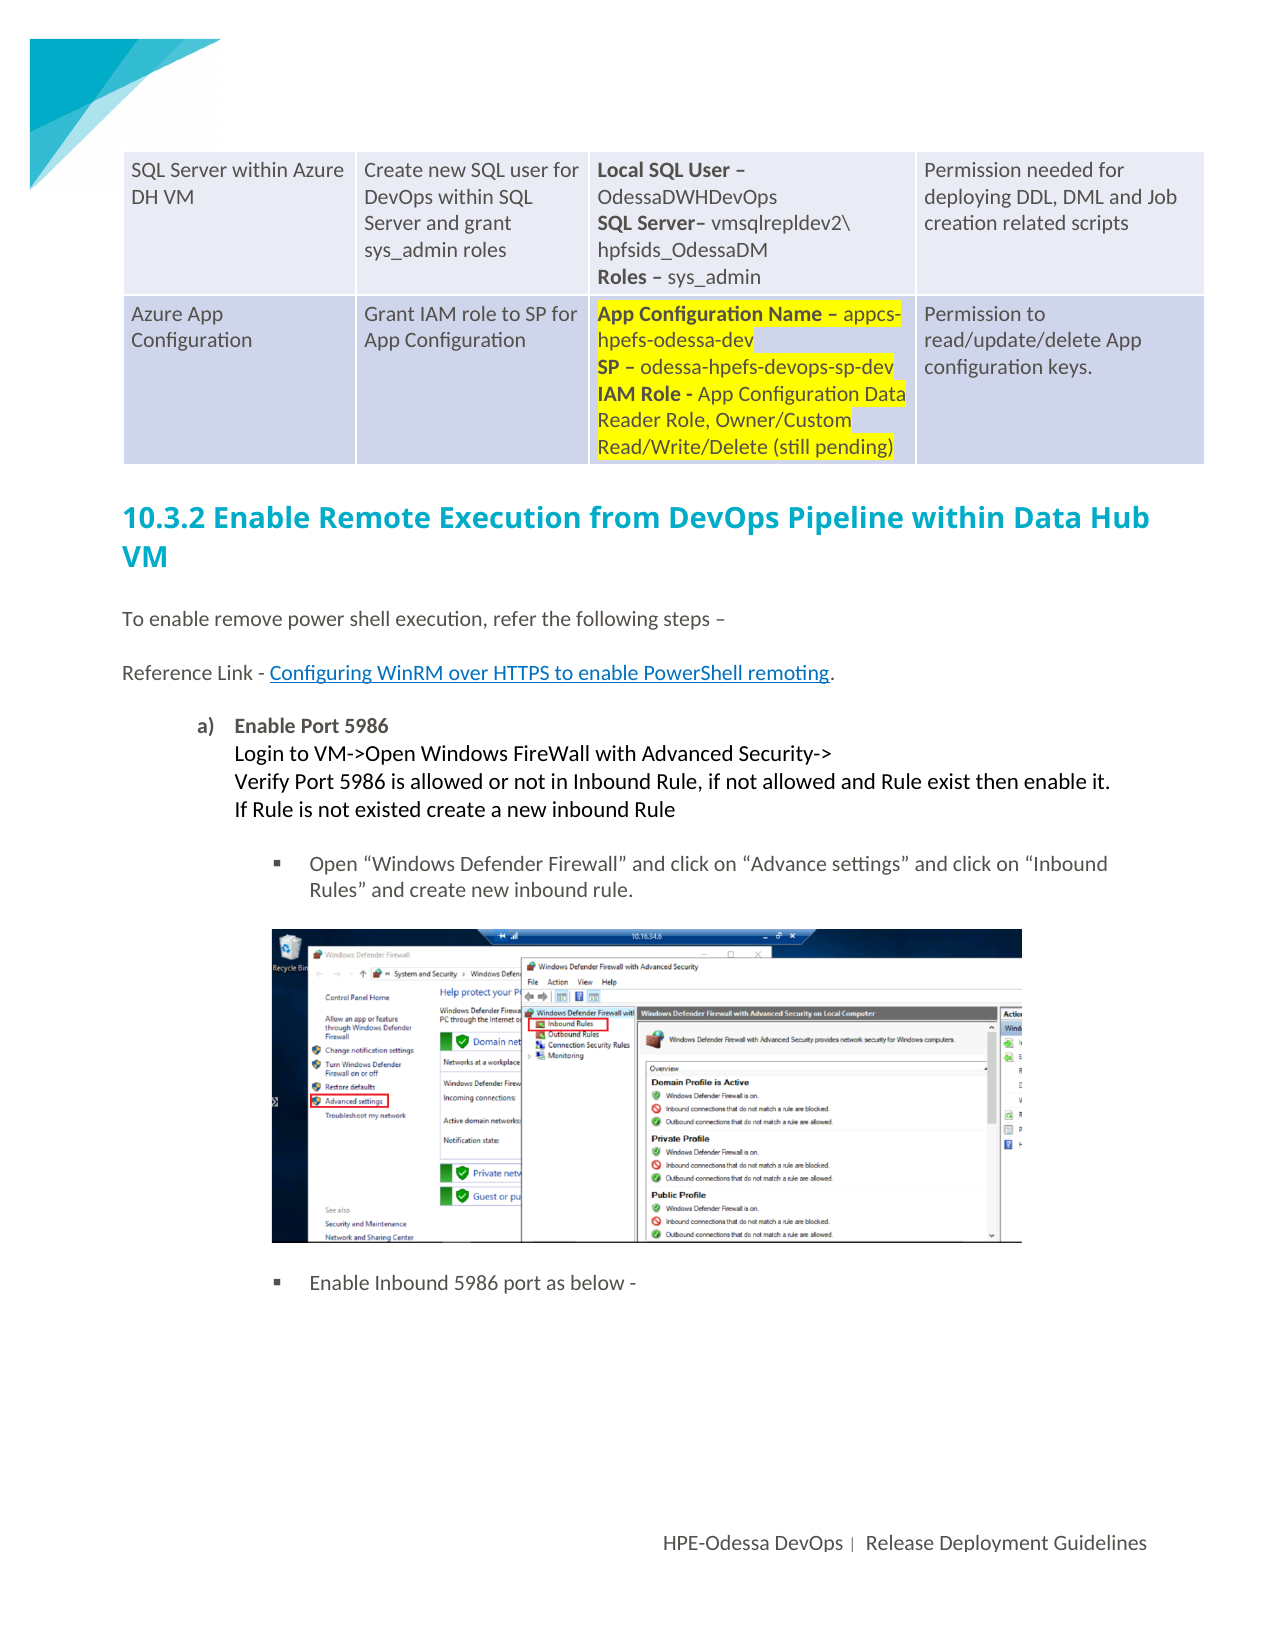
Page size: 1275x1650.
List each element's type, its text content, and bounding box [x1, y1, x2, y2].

table_cell Azure App Configuration [124, 296, 355, 464]
picture [271, 929, 1022, 1243]
table_cell Permission needed for deploying DDL, DML and Job creation related scripts [917, 152, 1204, 294]
table_cell Grant IAM role to SP for App Configuration [357, 296, 588, 464]
list Open “Windows Defender Firewall” and click on “Advance settings” and click on “Inbound Rules” and create new inbound rule. [272, 850, 1155, 903]
text Verify Port 5986 is allowed or not in Inbound Rule, if not allowed and Rule exist then enable it. [234, 767, 1155, 795]
picture [29, 38, 223, 192]
text To enable remove power shell execution, refer the following steps – [122, 606, 1155, 632]
table_cell Create new SQL user for DevOps within SQL Server and grant sys_admin roles [357, 152, 588, 294]
text Reference Link - Configuring WinRM over HTTPS to enable PowerShell remoting. [122, 659, 1155, 686]
table_cell Local SQL User – OdessaDWHDevOps SQL Server– vmsqlrepldev2\hpfsids_OdessaDM Roles – sys_admin [590, 152, 915, 294]
subtitle 10.3.2 Enable Remote Execution from DevOps Pipeline within Data Hub VM [122, 497, 1155, 576]
table_cell SQL Server within Azure DH VM [124, 152, 355, 294]
table_cell Permission to read/update/delete App configuration keys. [917, 296, 1204, 464]
table_cell App Configuration Name – appcs-hpefs-odessa-dev SP – odessa-hpefs-devops-sp-dev IAM Role - App Configuration Data Reader Role, Owner/Custom Read/Write/Delete (still pending) [590, 296, 915, 464]
text If Rule is not existed create a new inbound Rule [234, 795, 1155, 823]
list Enable Port 5986 [197, 712, 1155, 739]
list Enable Inbound 5986 port as below - [272, 1269, 1155, 1296]
text Login to VM->Open Windows FireWall with Advanced Security-> [234, 739, 1155, 767]
